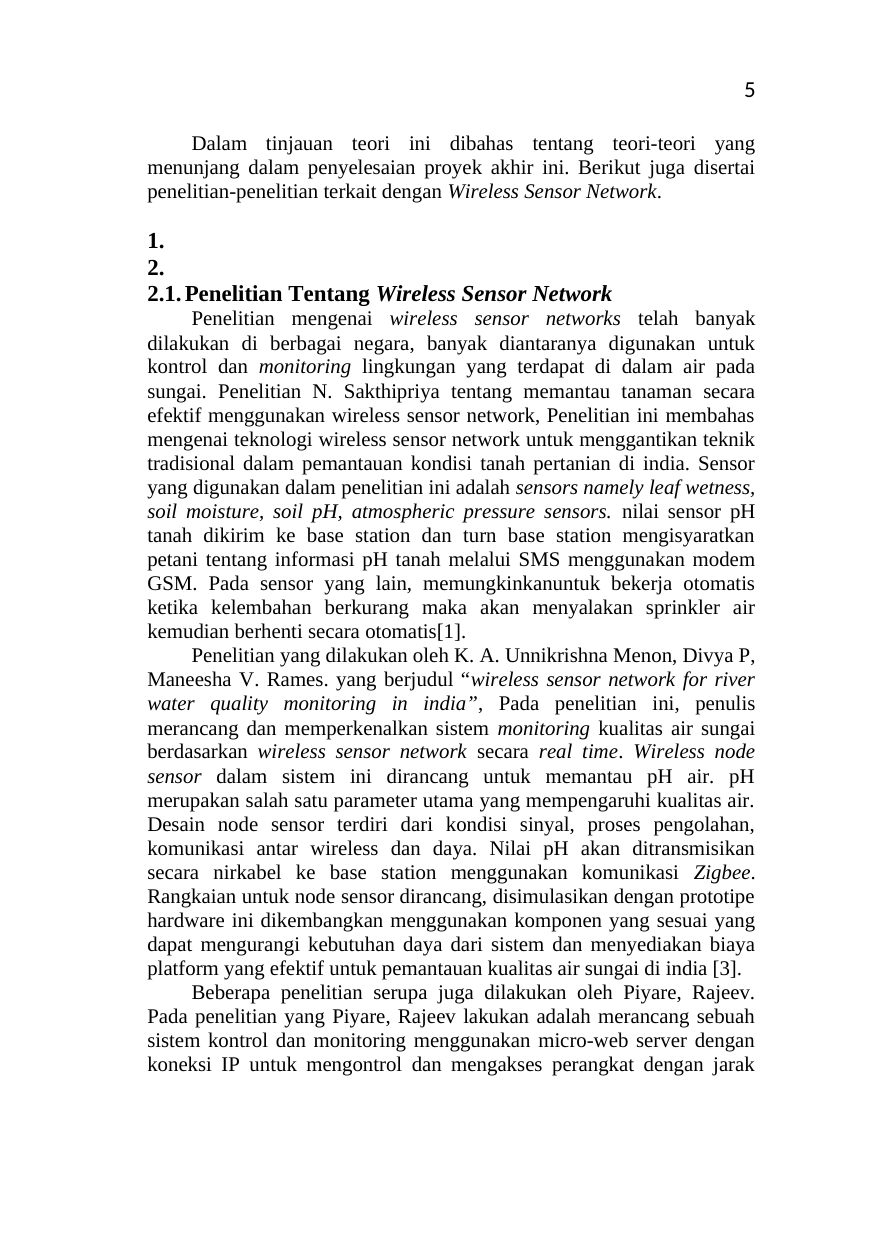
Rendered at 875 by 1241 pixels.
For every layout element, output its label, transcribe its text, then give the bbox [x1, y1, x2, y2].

text Dalam tinjauan teori ini dibahas tentang teori-teori yang menunjang dalam penyelesaian proyek akhir ini. Berikut juga disertai penelitian-penelitian terkait dengan Wireless Sensor Network. [147, 131, 756, 203]
subtitle Penelitian Tentang Wireless Sensor Network [147, 280, 756, 306]
text Penelitian mengenai wireless sensor networks telah banyak dilakukan di berbagai negara, banyak diantaranya digunakan untuk kontrol dan monitoring lingkungan yang terdapat di dalam air pada sungai. Penelitian N. Sakthipriya tentang memantau tanaman secara efektif menggunakan wireless sensor network, Penelitian ini membahas mengenai teknologi wireless sensor network untuk menggantikan teknik tradisional dalam pemantauan kondisi tanah pertanian di india. Sensor yang digunakan dalam penelitian ini adalah sensors namely leaf wetness, soil moisture, soil pH, atmospheric pressure sensors. nilai sensor pH tanah dikirim ke base station dan turn base station mengisyaratkan petani tentang informasi pH tanah melalui SMS menggunakan modem GSM. Pada sensor yang lain, memungkinkanuntuk bekerja otomatis ketika kelembahan berkurang maka akan menyalakan sprinkler air kemudian berhenti secara otomatis[1]. [147, 306, 756, 643]
text Penelitian yang dilakukan oleh K. A. Unnikrishna Menon, Divya P, Maneesha V. Rames. yang berjudul “wireless sensor network for river water quality monitoring in india”, Pada penelitian ini, penulis merancang dan memperkenalkan sistem monitoring kualitas air sungai berdasarkan wireless sensor network secara real time. Wireless node sensor dalam sistem ini dirancang untuk memantau pH air. pH merupakan salah satu parameter utama yang mempengaruhi kualitas air. Desain node sensor terdiri dari kondisi sinyal, proses pengolahan, komunikasi antar wireless dan daya. Nilai pH akan ditransmisikan secara nirkabel ke base station menggunakan komunikasi Zigbee. Rangkaian untuk node sensor dirancang, disimulasikan dengan prototipe hardware ini dikembangkan menggunakan komponen yang sesuai yang dapat mengurangi kebutuhan daya dari sistem dan menyediakan biaya platform yang efektif untuk pemantauan kualitas air sungai di india [3]. [147, 643, 756, 980]
